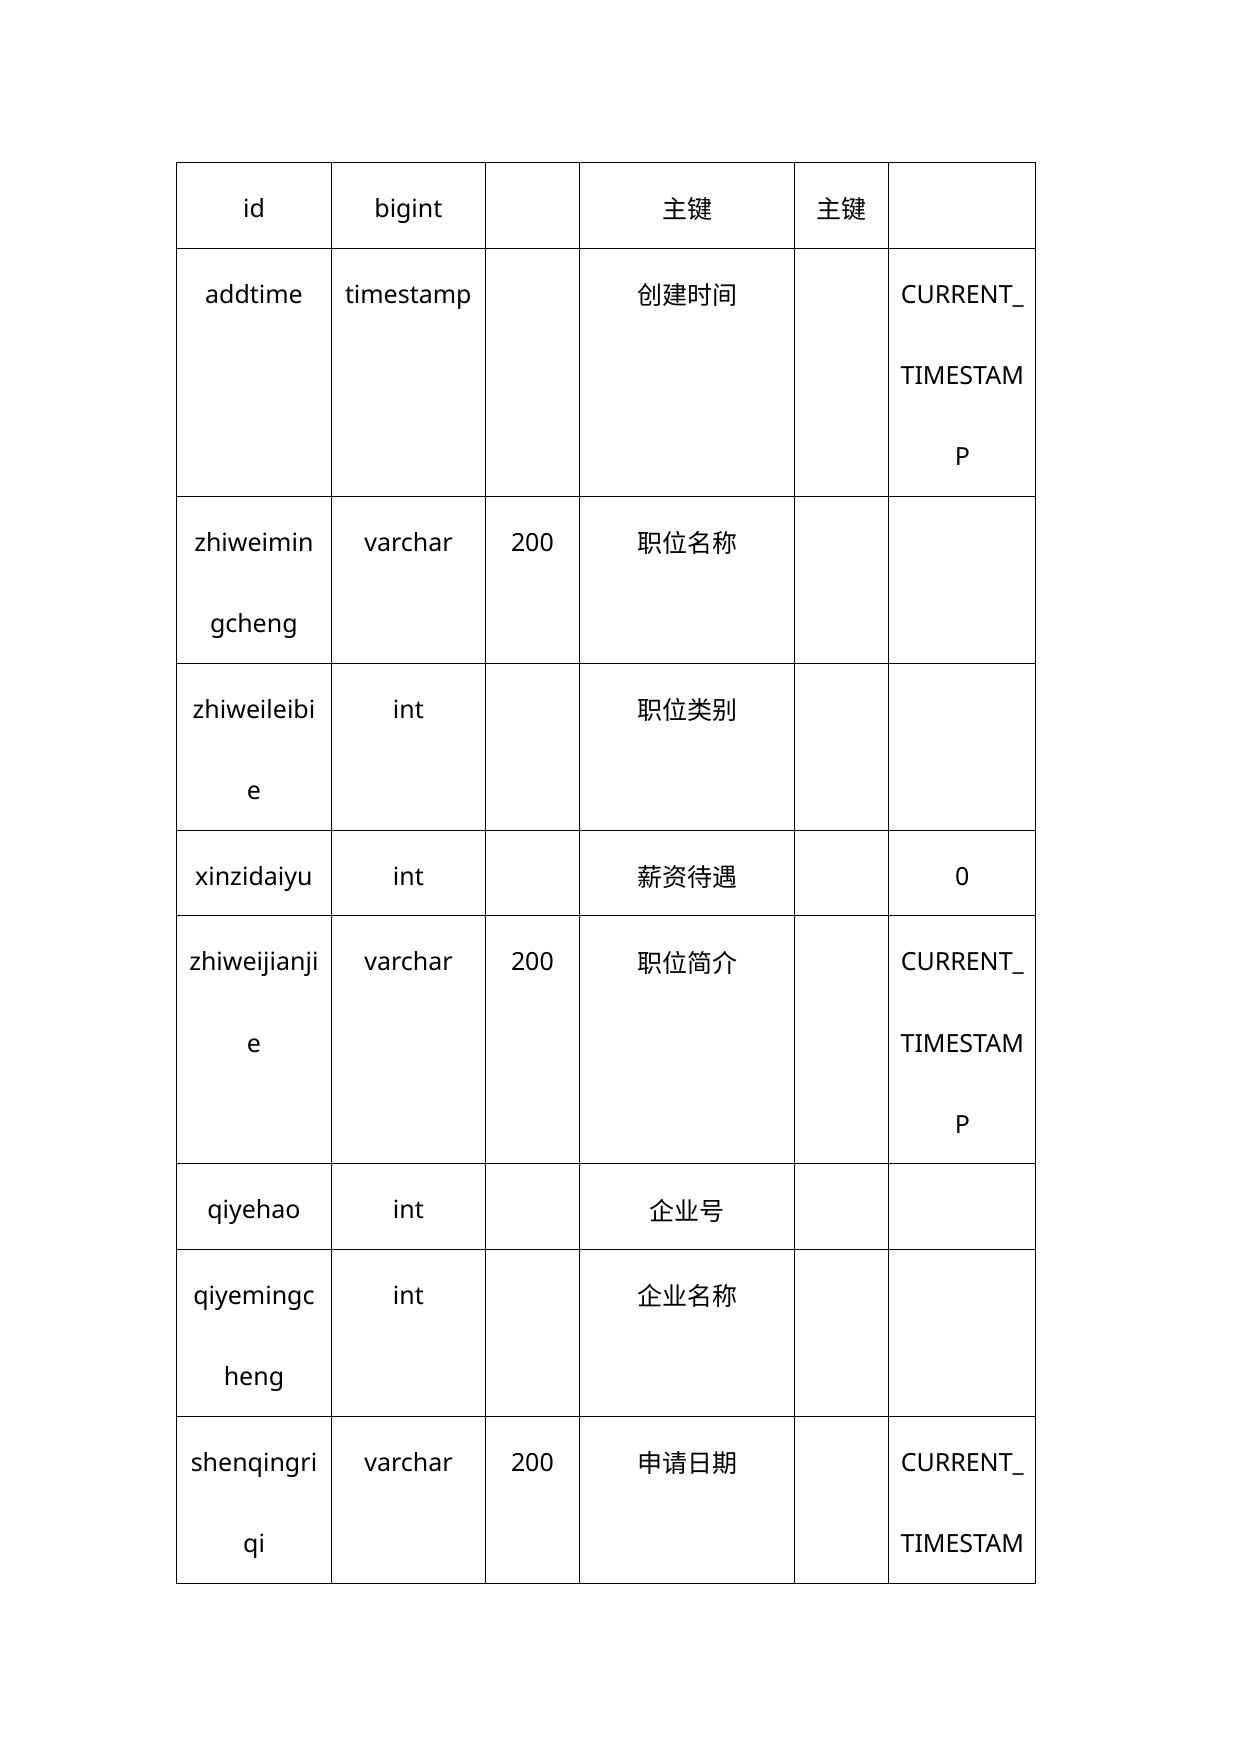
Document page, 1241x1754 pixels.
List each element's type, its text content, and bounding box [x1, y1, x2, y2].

table_cell shenqingriqi [177, 1417, 331, 1583]
table_cell varchar [332, 916, 485, 1163]
table_cell bigint [332, 163, 485, 248]
table_cell 职位类别 [580, 664, 794, 829]
table_cell [795, 1417, 888, 1583]
table_cell varchar [332, 497, 485, 663]
table_cell int [332, 1250, 485, 1416]
table_cell [795, 831, 888, 915]
table_cell int [332, 831, 485, 915]
table_cell [486, 664, 579, 829]
table_cell [889, 163, 1035, 248]
table_cell int [332, 664, 485, 829]
table_cell [486, 831, 579, 915]
table_cell 职位简介 [580, 916, 794, 1163]
table_cell timestamp [332, 249, 485, 496]
table_cell zhiweileibie [177, 664, 331, 829]
table_cell [889, 1250, 1035, 1416]
table_cell zhiweimingcheng [177, 497, 331, 663]
table_cell 申请日期 [580, 1417, 794, 1583]
table_cell 200 [486, 916, 579, 1163]
table_cell CURRENT_TIMESTAMP [889, 1417, 1035, 1583]
table_cell 创建时间 [580, 249, 794, 496]
table_cell 200 [486, 1417, 579, 1583]
table_cell int [332, 1164, 485, 1249]
table_cell qiyehao [177, 1164, 331, 1249]
table_cell varchar [332, 1417, 485, 1583]
table_cell [889, 1164, 1035, 1249]
table_cell 企业号 [580, 1164, 794, 1249]
table_cell CURRENT_TIMESTAMP [889, 916, 1035, 1163]
table_cell [486, 1164, 579, 1249]
table_cell 职位名称 [580, 497, 794, 663]
table_cell 0 [889, 831, 1035, 915]
table_cell addtime [177, 249, 331, 496]
table_cell [795, 1164, 888, 1249]
table_cell [795, 249, 888, 496]
table_cell [795, 664, 888, 829]
table_cell qiyemingcheng [177, 1250, 331, 1416]
table_cell [795, 916, 888, 1163]
table_cell [889, 664, 1035, 829]
table_cell [795, 1250, 888, 1416]
table_cell CURRENT_TIMESTAMP [889, 249, 1035, 496]
table_cell id [177, 163, 331, 248]
table_cell 主键 [580, 163, 794, 248]
table_cell [486, 1250, 579, 1416]
table_cell 主键 [795, 163, 888, 248]
table_cell [486, 249, 579, 496]
table_cell 200 [486, 497, 579, 663]
table_cell 薪资待遇 [580, 831, 794, 915]
table_cell [889, 497, 1035, 663]
table_cell [795, 497, 888, 663]
table_cell zhiweijianjie [177, 916, 331, 1163]
table_cell 企业名称 [580, 1250, 794, 1416]
table_cell xinzidaiyu [177, 831, 331, 915]
table_cell [486, 163, 579, 248]
